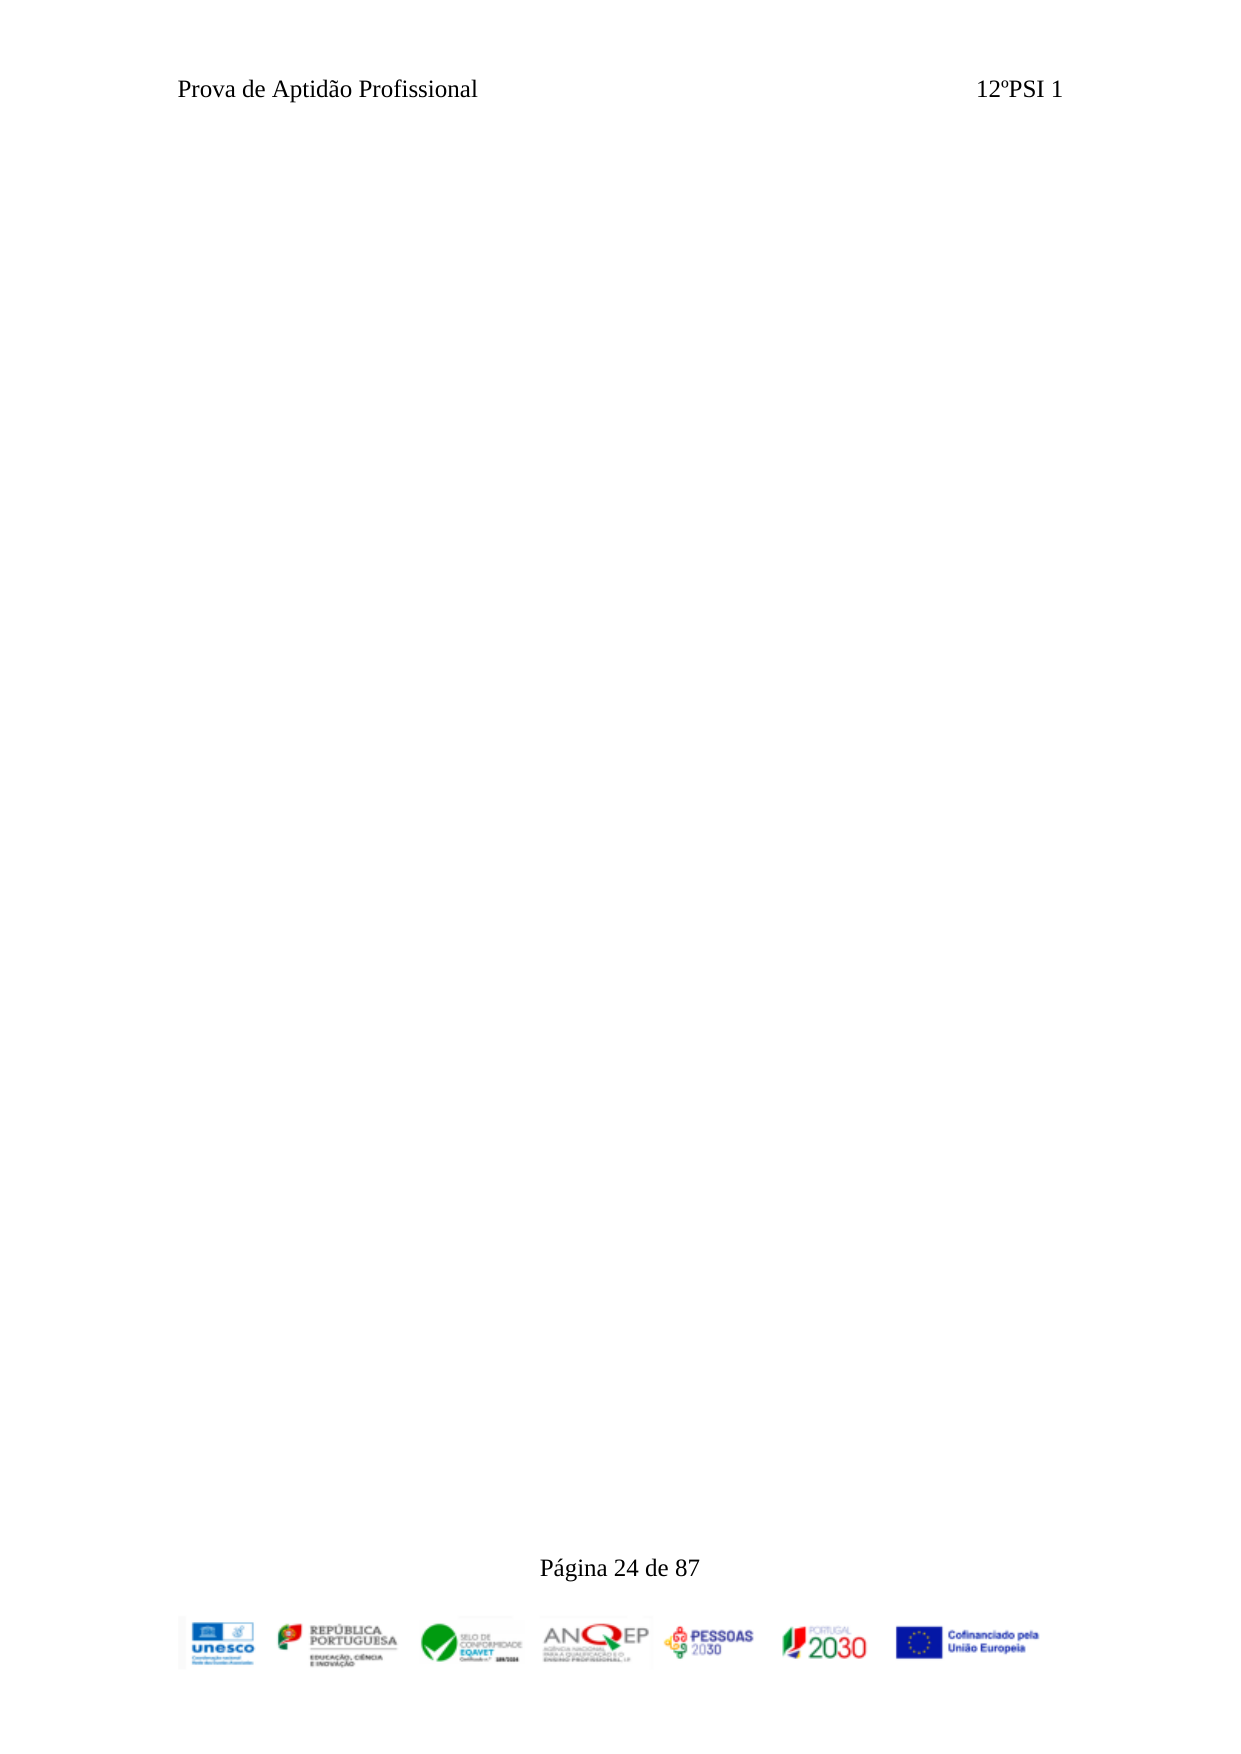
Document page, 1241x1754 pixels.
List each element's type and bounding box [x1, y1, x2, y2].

picture [177, 1615, 1084, 1677]
